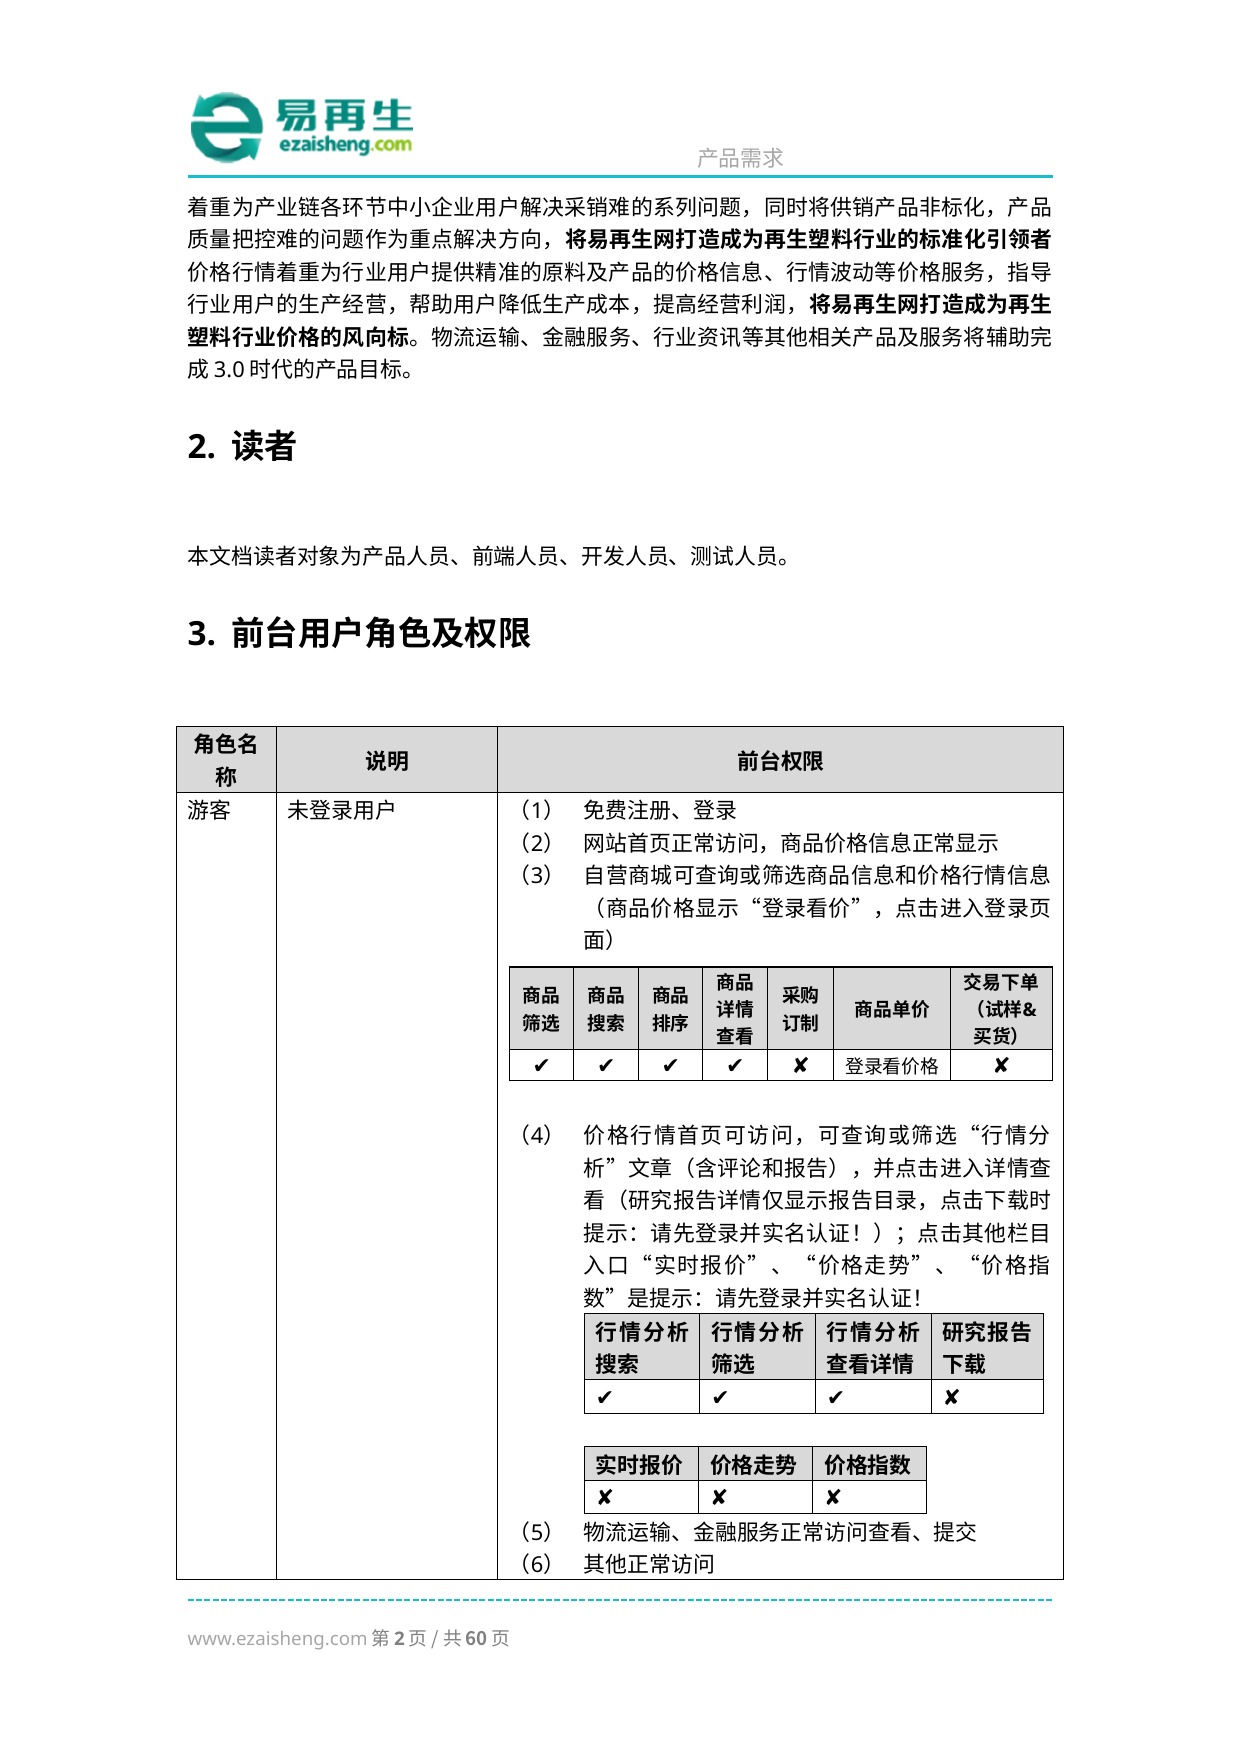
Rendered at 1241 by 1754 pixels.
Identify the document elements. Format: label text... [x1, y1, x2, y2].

table_header 前台权限 [498, 727, 1063, 792]
table_cell 免费注册、登录 网站首页正常访问，商品价格信息正常显示 自营商城可查询或筛选商品信息和价格行情信息（商品价格显示“登录看价”，点击进入登录页面） 价格行情首页可访问，可查询或筛选“行情分析”文章（含评论和报告），并点击进入详情查看（研究报告详情仅显示报告目录，点击下载时提示：请先登录并实名认证！）；点击其他栏目入口“实时报价”、“价格走势”、“价格指数”是提示：请先登录并实名认证！ 物流运输、金融服务正常访问查看、提交 其他正常访问 [498, 793, 1063, 1579]
picture [187, 88, 418, 167]
table_header 角色名称 [177, 727, 276, 792]
table_cell 游客 [177, 793, 276, 1579]
subtitle 读者 [187, 412, 1053, 477]
text 本文档读者对象为产品人员、前端人员、开发人员、测试人员。 [187, 539, 1053, 571]
table_header 说明 [277, 727, 497, 792]
table_cell 未登录用户 [277, 793, 497, 1579]
subtitle 前台用户角色及权限 [187, 598, 1053, 663]
